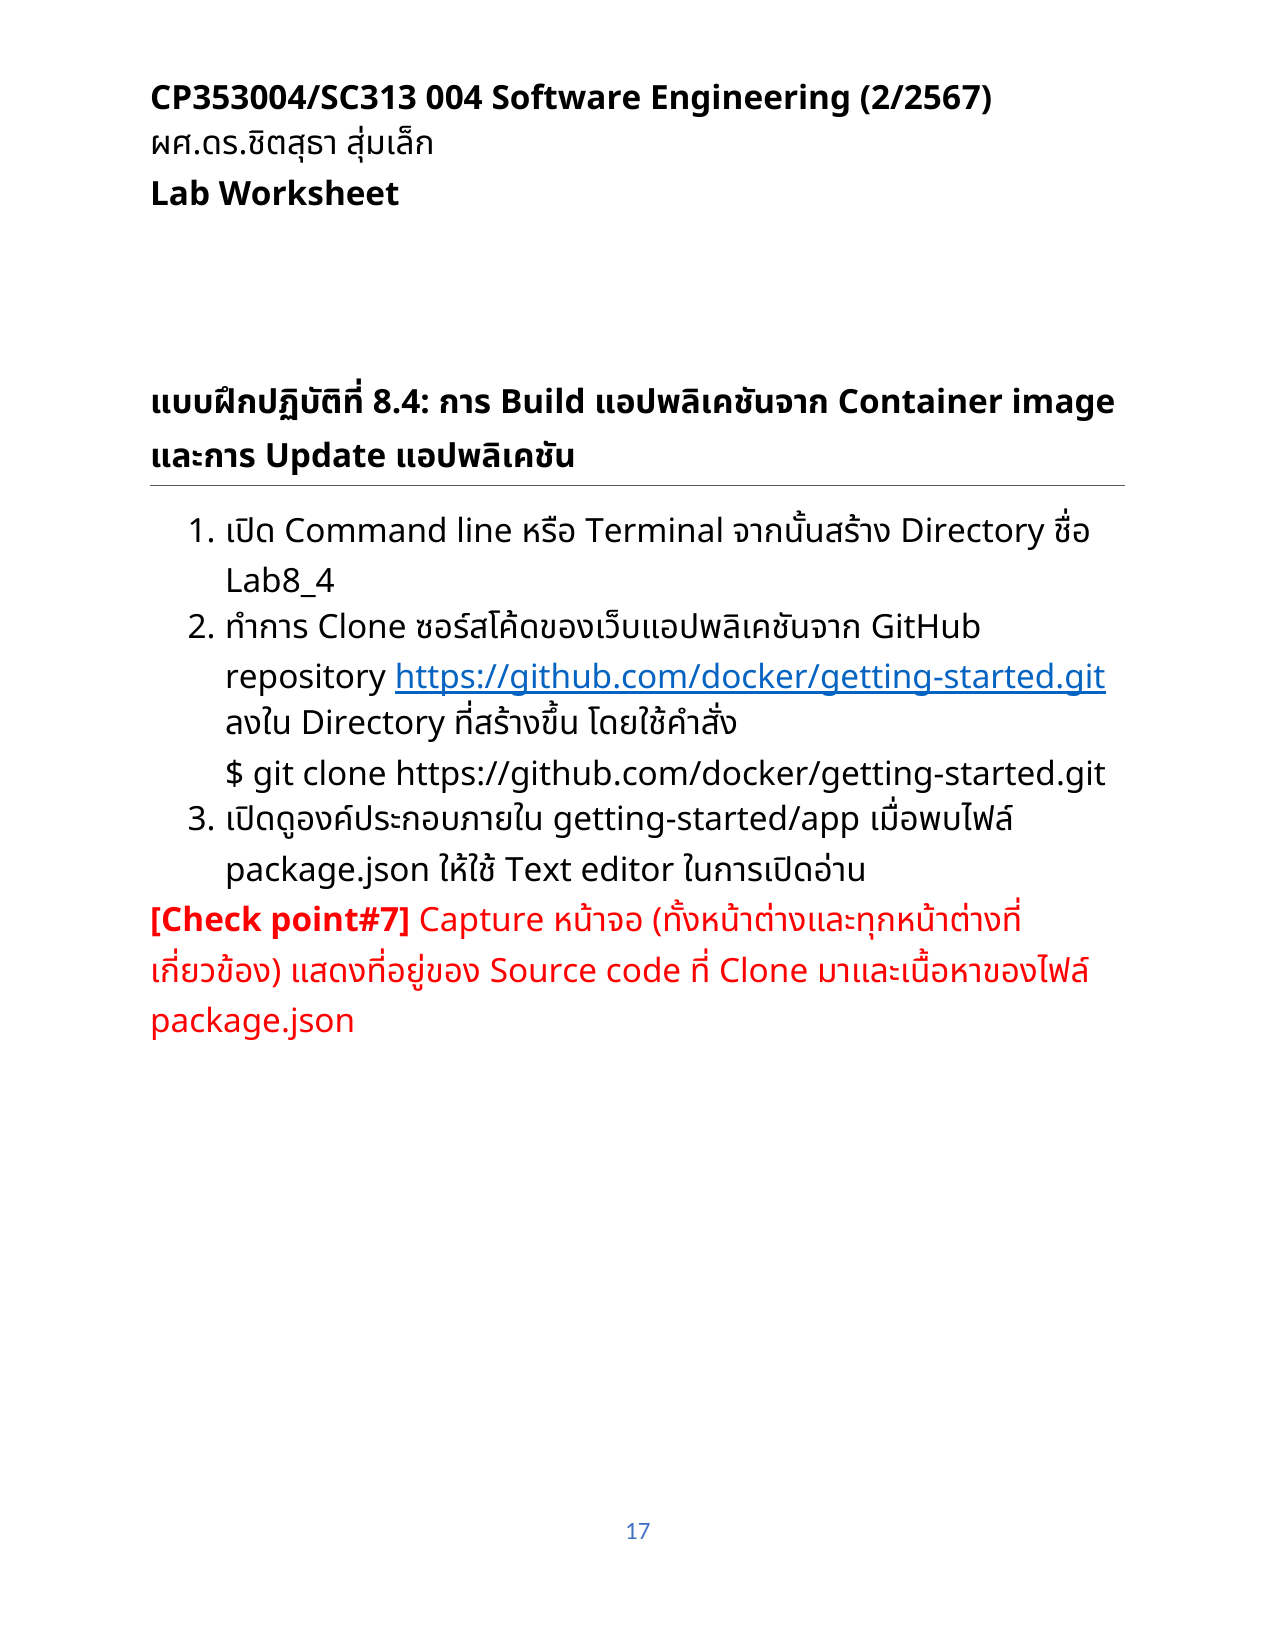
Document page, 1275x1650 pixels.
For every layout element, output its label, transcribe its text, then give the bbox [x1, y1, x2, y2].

list ทำการ Clone ซอร์สโค้ดของเว็บแอปพลิเคชันจาก GitHub repository https://github.com/docker/getting-started.git ลงใน Directory ที่สร้างขึ้น โดยใช้คำสั่ง [187, 603, 1125, 749]
text [Check point#7] Capture หน้าจอ (ทั้งหน้าต่างและทุกหน้าต่างที่เกี่ยวข้อง) แสดงที่อยู่ของ Source code ที่ Clone มาและเนื้อหาของไฟล์ package.json [150, 896, 1125, 1043]
list เปิดดูองค์ประกอบภายใน getting-started/app เมื่อพบไฟล์ package.json ให้ใช้ Text editor ในการเปิดอ่าน [187, 795, 1125, 896]
list $ git clone https://github.com/docker/getting-started.git [225, 749, 1125, 795]
list เปิด Command line หรือ Terminal จากนั้นสร้าง Directory ชื่อ Lab8_4 [187, 507, 1125, 603]
subtitle แบบฝึกปฏิบัติที่ 8.4: การ Build แอปพลิเคชันจาก Container image และการ Update แอปพลิเคชัน [150, 378, 1125, 485]
